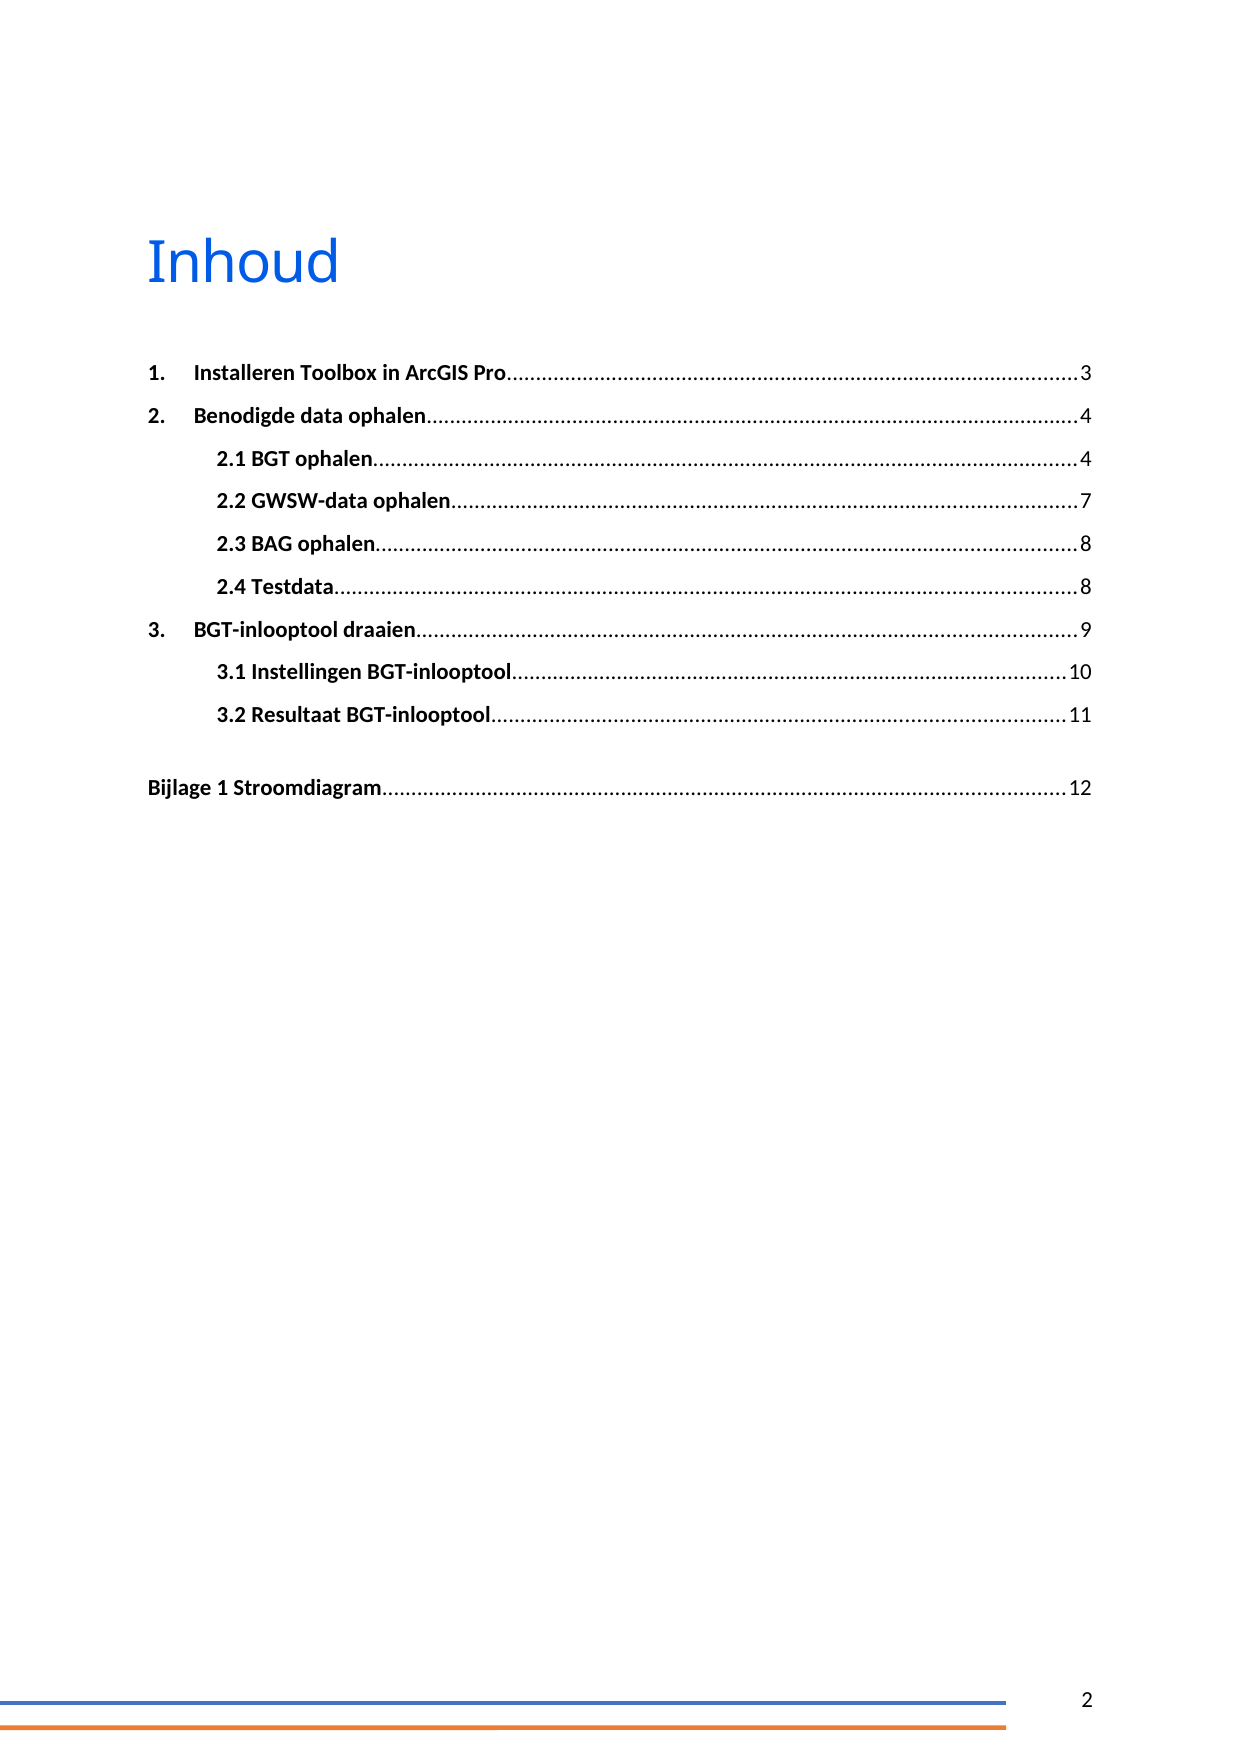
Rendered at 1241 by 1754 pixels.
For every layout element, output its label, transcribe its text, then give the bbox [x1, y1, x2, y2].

title Inhoud [148, 219, 1092, 299]
